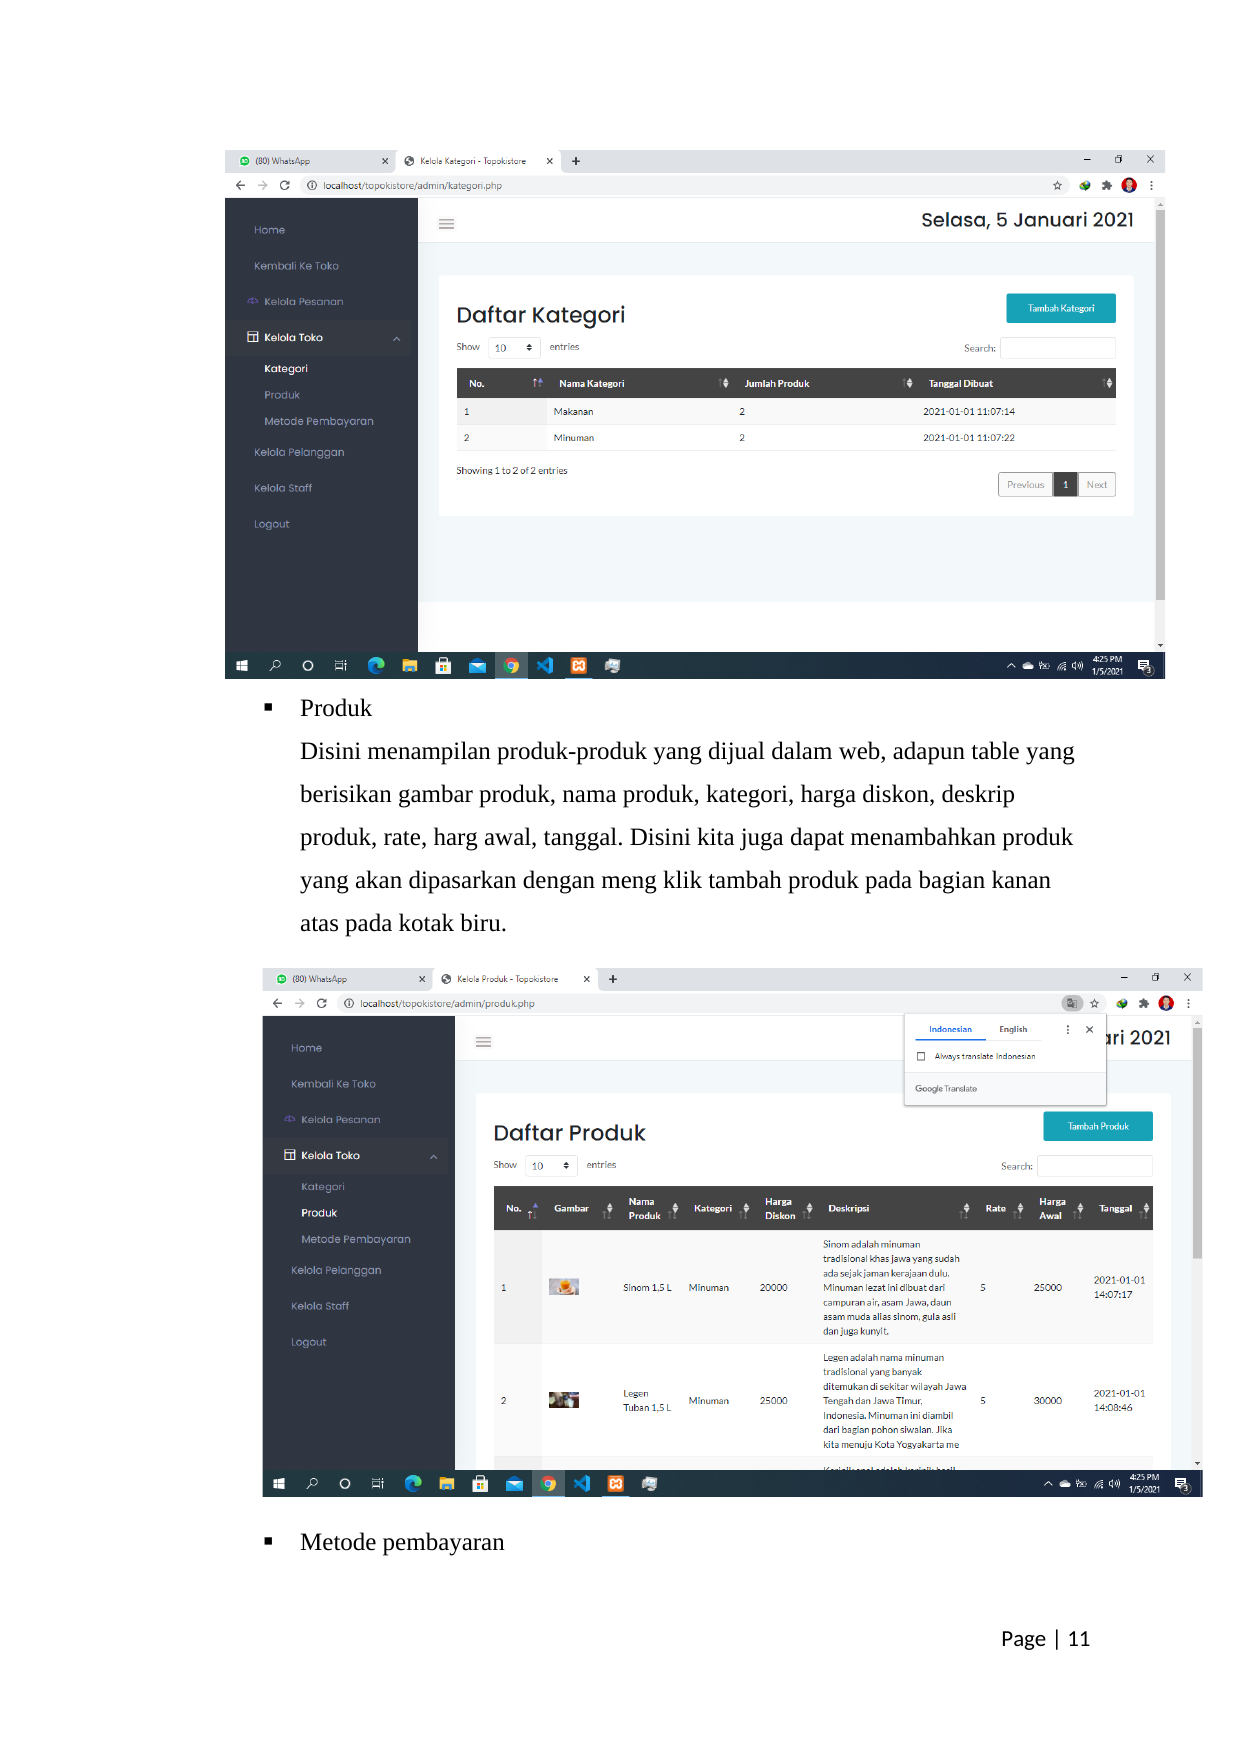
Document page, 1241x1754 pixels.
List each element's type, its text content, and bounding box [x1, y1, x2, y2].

list Metode pembayaran [262, 1527, 1090, 1556]
picture [262, 968, 1203, 1497]
picture [225, 150, 1166, 679]
list Produk [262, 693, 1090, 721]
list Disini menampilan produk-produk yang dijual dalam web, adapun table yang berisikan gambar produk, nama produk, kategori, harga diskon, deskrip produk, rate, harg awal, tanggal. Disini kita juga dapat menambahkan produk yang akan dipasarkan dengan meng klik tambah produk pada bagian kanan atas pada kotak biru. [300, 736, 1090, 937]
